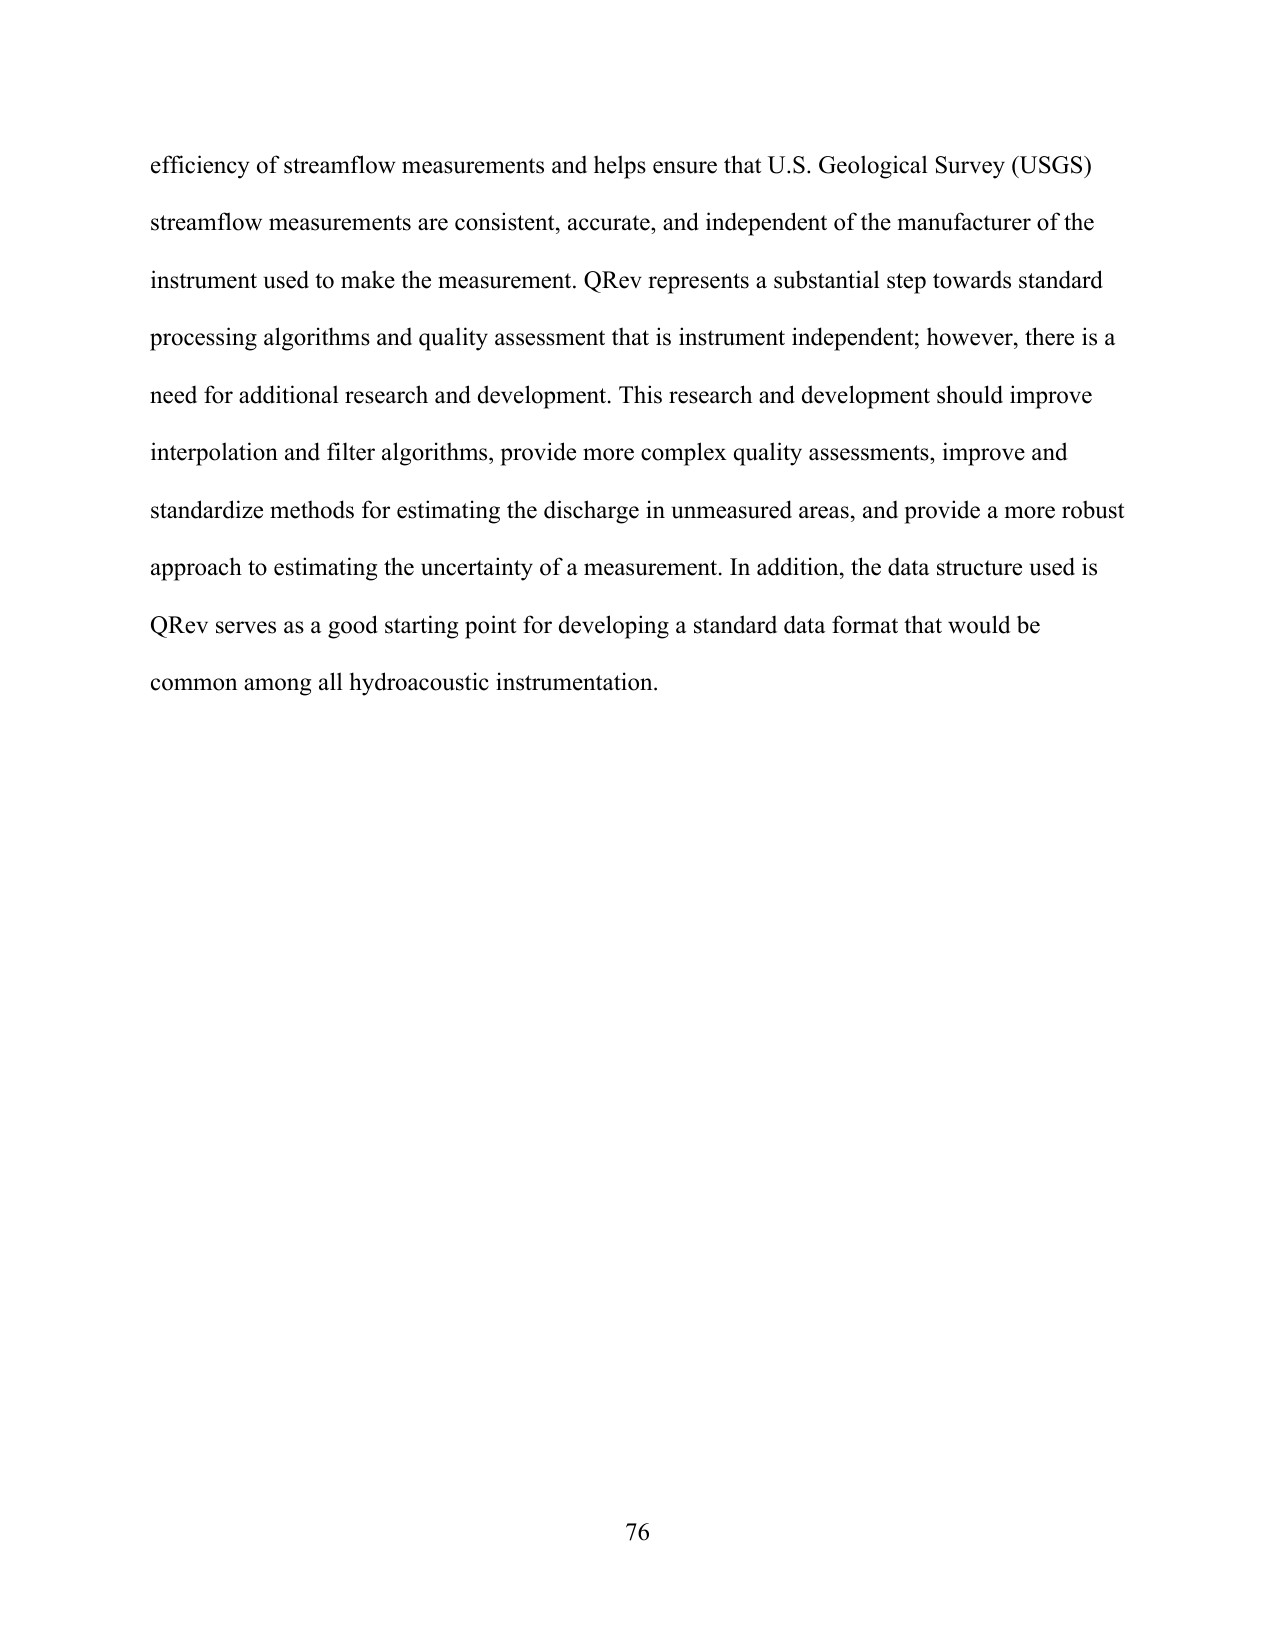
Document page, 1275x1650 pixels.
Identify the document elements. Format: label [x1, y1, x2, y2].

text [150, 150, 1125, 696]
